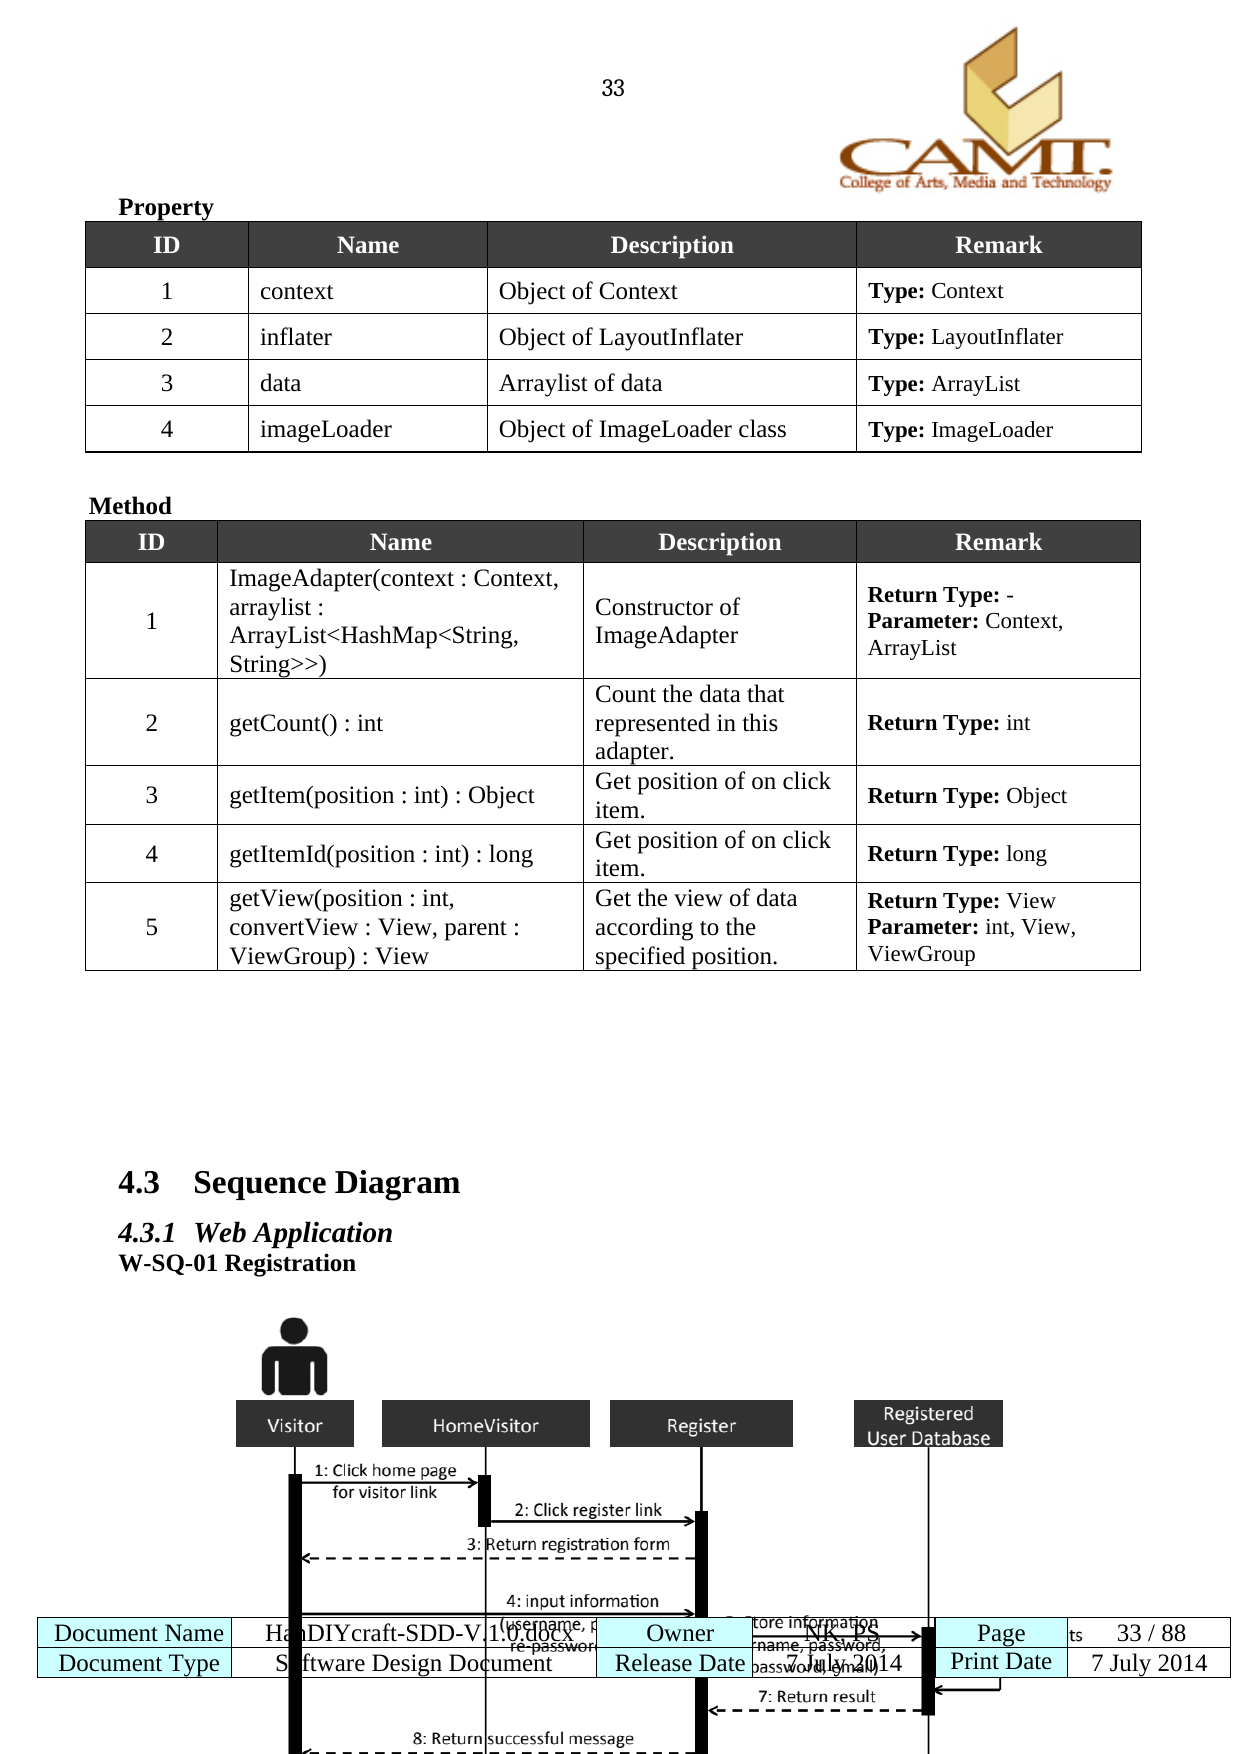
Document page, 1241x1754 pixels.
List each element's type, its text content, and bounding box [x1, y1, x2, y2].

table_header Description [584, 521, 856, 562]
table_header Remark [857, 521, 1140, 562]
table_cell getView(position : int, convertView : View, parent : ViewGroup) : View [218, 883, 583, 969]
table_cell getItemId(position : int) : long [218, 825, 583, 882]
table_cell Object of Context [488, 268, 856, 313]
table_cell Type: LayoutInflater [857, 314, 1141, 359]
table_cell 4 [86, 825, 217, 882]
table_cell getItem(position : int) : Object [218, 766, 583, 824]
table_header Name [249, 222, 487, 267]
table_header ID [86, 222, 248, 267]
table_cell Return Type: int [857, 679, 1140, 765]
table_cell Object of ImageLoader class [488, 406, 856, 451]
table_cell Object of LayoutInflater [488, 314, 856, 359]
table_header ID [86, 521, 217, 562]
table_header Name [218, 521, 583, 562]
list Sequence Diagram [118, 1162, 1108, 1201]
text Property [118, 192, 1108, 221]
table_cell inflater [249, 314, 487, 359]
table_cell Get position of on click item. [584, 766, 856, 824]
table_cell Return Type: - Parameter: Context, ArrayList [857, 563, 1140, 678]
table_header Description [488, 222, 856, 267]
list Method [88, 491, 1108, 519]
table_cell Type: ArrayList [857, 360, 1141, 405]
list Web Application [118, 1215, 1108, 1248]
table_cell 2 [86, 679, 217, 765]
table_cell ImageAdapter(context : Context, arraylist : ArrayList<HashMap<String, String>>) [218, 563, 583, 678]
table_cell 1 [86, 563, 217, 678]
table_cell context [249, 268, 487, 313]
table_cell 3 [86, 360, 248, 405]
table_cell imageLoader [249, 406, 487, 451]
table_cell 4 [86, 406, 248, 451]
table_cell 2 [86, 314, 248, 359]
table_cell 3 [86, 766, 217, 824]
table_cell Arraylist of data [488, 360, 856, 405]
table_cell Return Type: long [857, 825, 1140, 882]
table_cell Get position of on click item. [584, 825, 856, 882]
table_cell Type: ImageLoader [857, 406, 1141, 451]
picture [755, 18, 1221, 207]
table_cell 1 [86, 268, 248, 313]
table_cell data [249, 360, 487, 405]
table_cell Return Type: Object [857, 766, 1140, 824]
table_header Remark [857, 222, 1141, 267]
table_cell Return Type: View Parameter: int, View, ViewGroup [857, 883, 1140, 969]
text W-SQ-01 Registration [118, 1248, 1108, 1277]
table_cell 5 [86, 883, 217, 969]
table_cell Count the data that represented in this adapter. [584, 679, 856, 765]
table_cell Type: Context [857, 268, 1141, 313]
table_cell Constructor of ImageAdapter [584, 563, 856, 678]
table_cell getCount() : int [218, 679, 583, 765]
table_cell Get the view of data according to the specified position. [584, 883, 856, 969]
